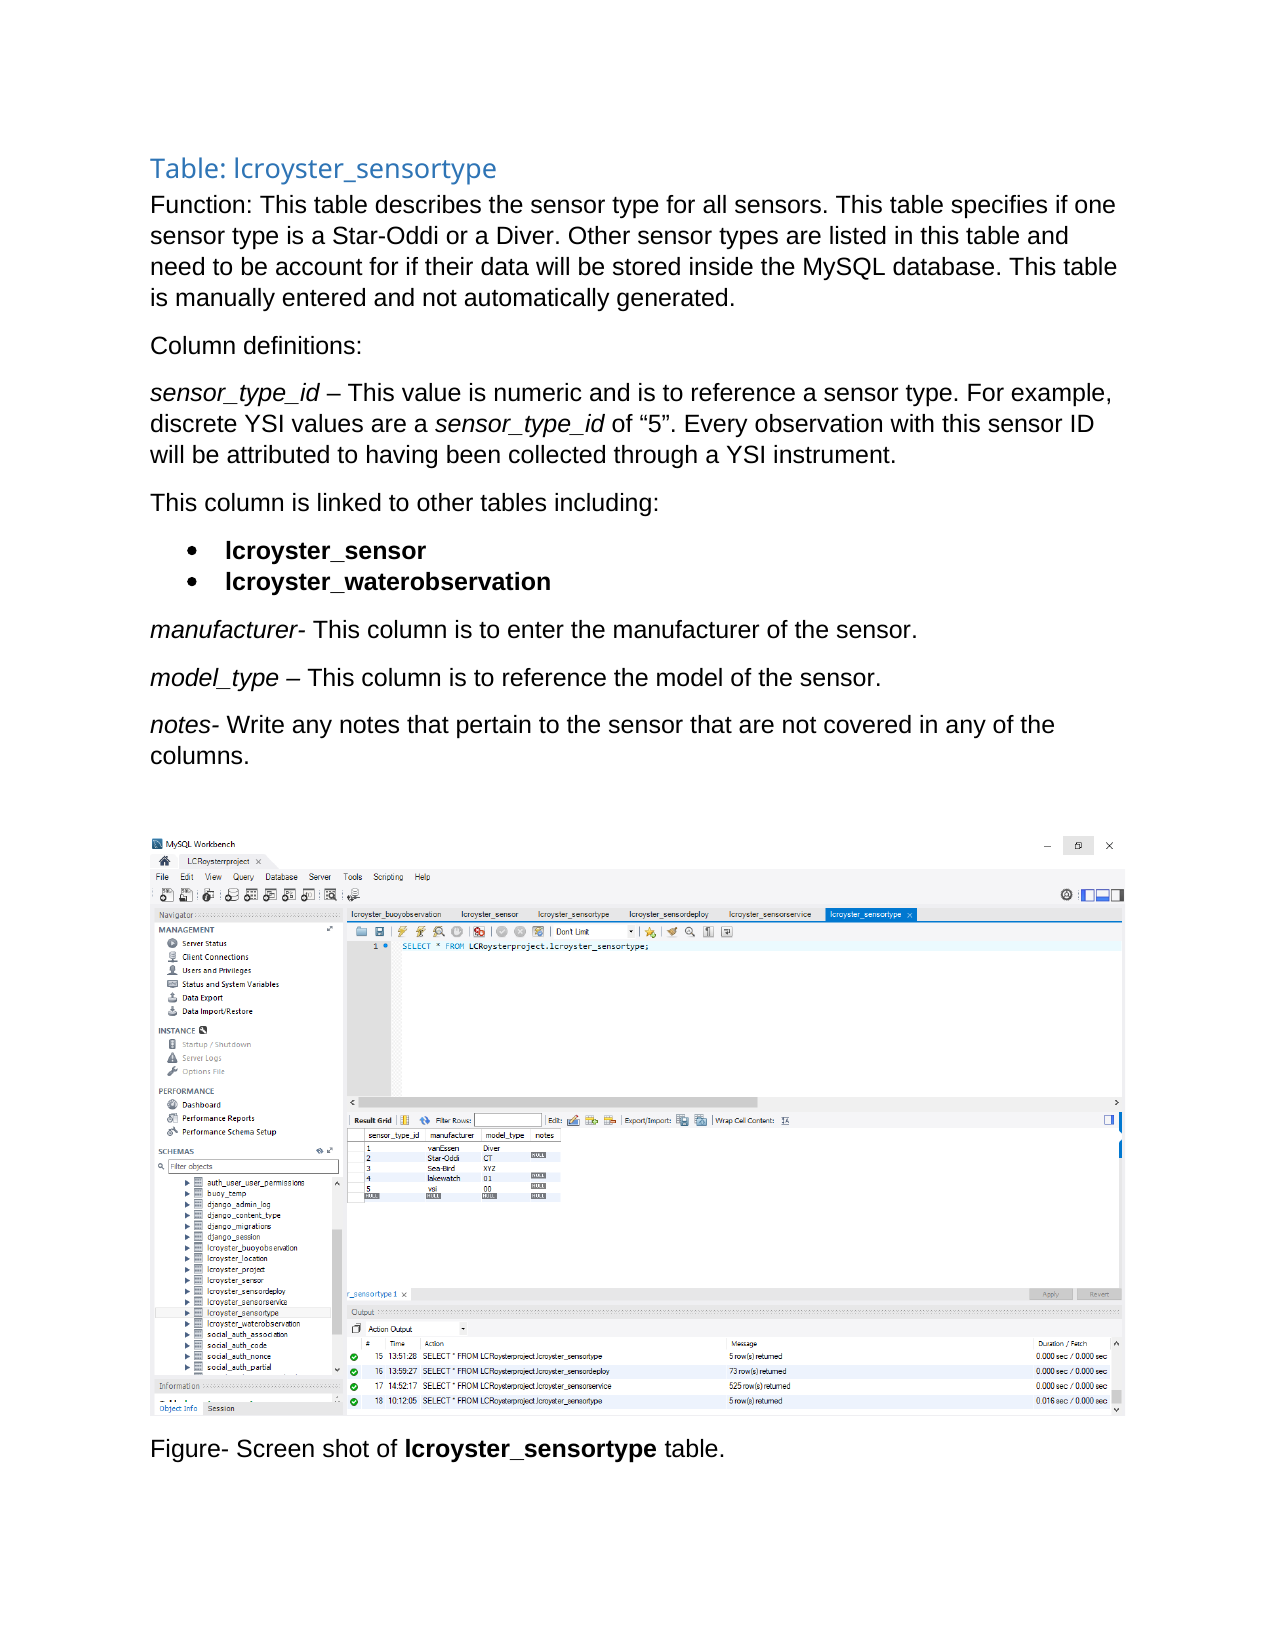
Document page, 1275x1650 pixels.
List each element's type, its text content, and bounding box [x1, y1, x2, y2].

text This column is linked to other tables including: [150, 488, 1125, 517]
text notes- Write any notes that pertain to the sensor that are not covered in any of the columns. [150, 710, 1125, 770]
text Figure- Screen shot of lcroyster_sensortype table. [150, 1434, 1125, 1463]
list lcroyster_sensor [187, 536, 1125, 565]
text model_type – This column is to reference the model of the sensor. [150, 662, 1125, 691]
text sensor_type_id – This value is numeric and is to reference a sensor type. For example, discrete YSI values are a sensor_type_id of “5”. Every observation with this sensor ID will be attributed to having been collected through a YSI instrument. [150, 378, 1125, 469]
text Column definitions: [150, 331, 1125, 359]
text manufacturer- This column is to enter the manufacturer of the sensor. [150, 615, 1125, 643]
list lcroyster_waterobservation [187, 567, 1125, 596]
text Function: This table describes the sensor type for all sensors. This table specifies if one sensor type is a Star-Oddi or a Diver. Other sensor types are listed in this table and need to be account for if their data will be stored inside the MySQL database. This table is manually entered and not automatically generated. [150, 190, 1125, 312]
picture [150, 836, 1125, 1416]
subtitle Table: lcroyster_sensortype [150, 150, 1125, 187]
